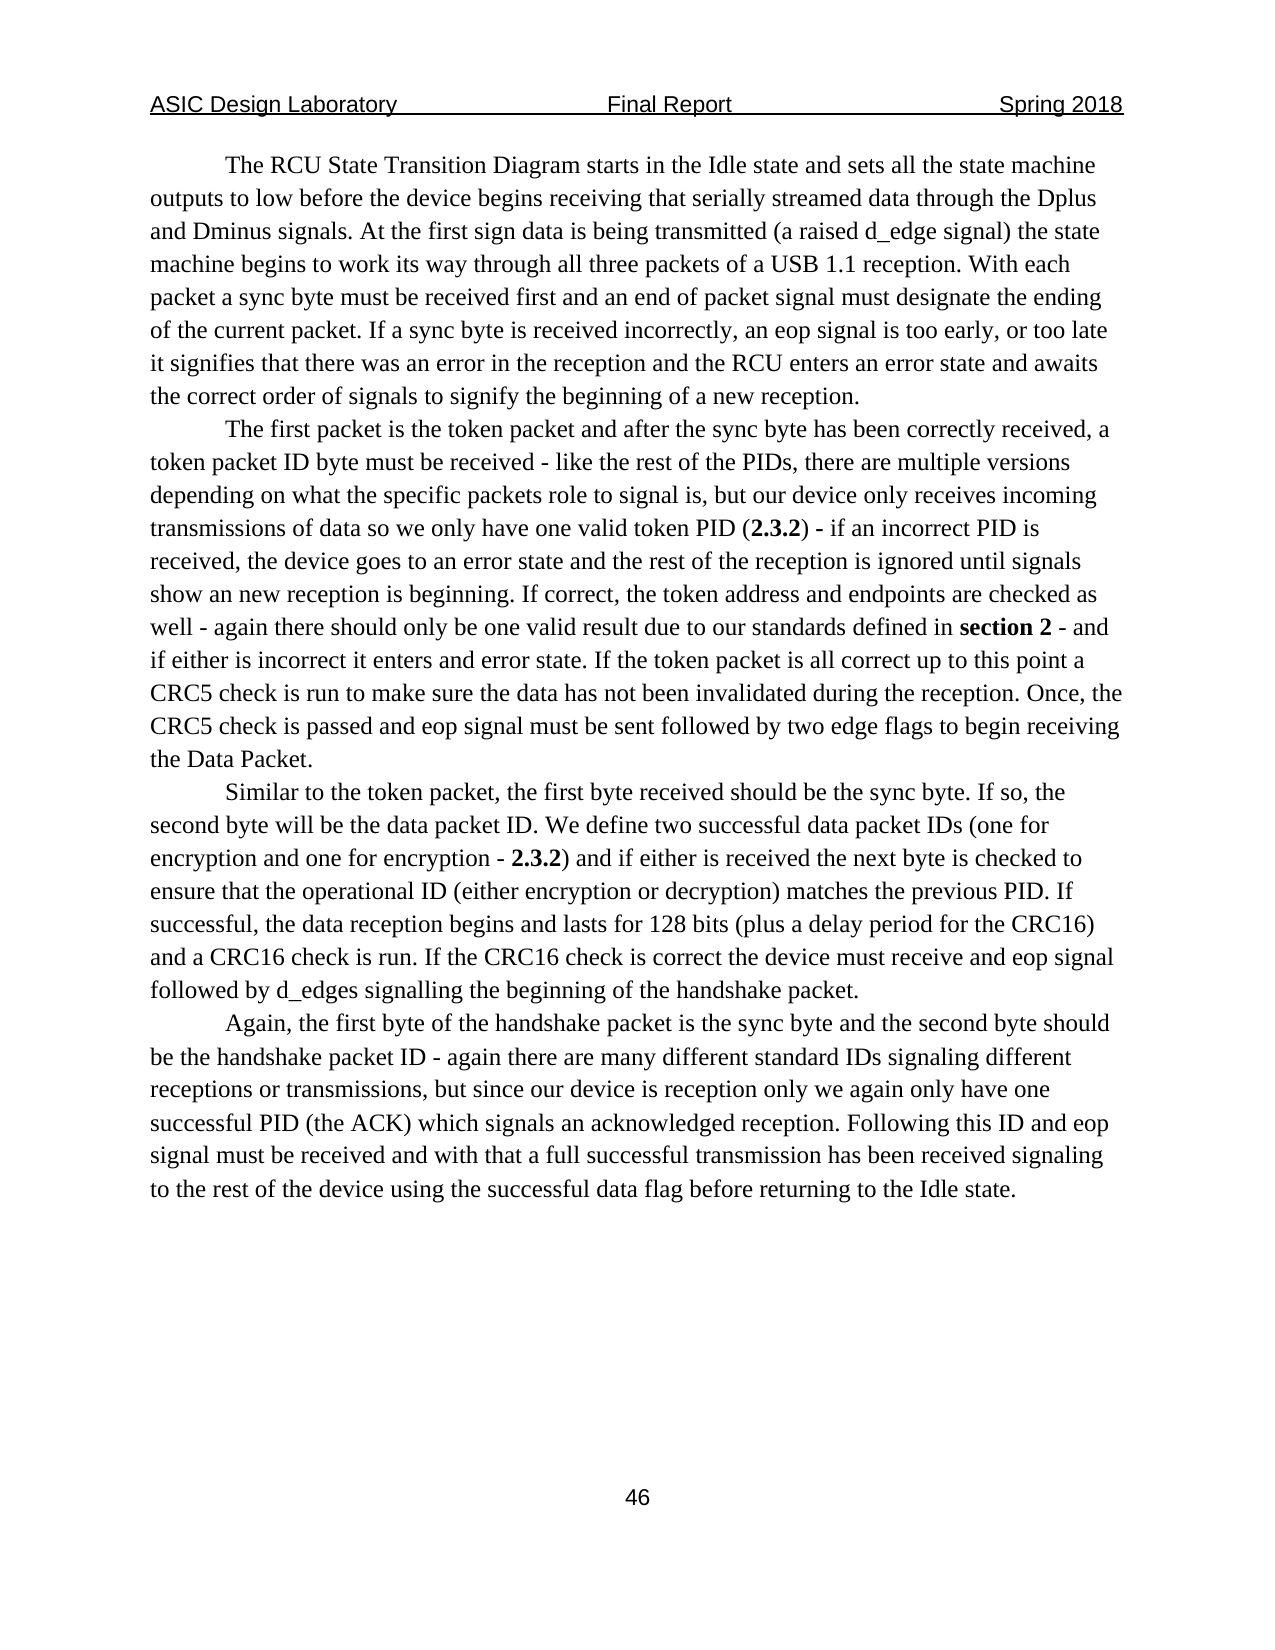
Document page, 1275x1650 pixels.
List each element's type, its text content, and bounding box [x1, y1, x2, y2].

text The RCU State Transition Diagram starts in the Idle state and sets all the state machine outputs to low before the device begins receiving that serially streamed data through the Dplus and Dminus signals. At the first sign data is being transmitted (a raised d_edge signal) the state machine begins to work its way through all three packets of a USB 1.1 reception. With each packet a sync byte must be received first and an end of packet signal must designate the ending of the current packet. If a sync byte is received incorrectly, an eop signal is too early, or too late it signifies that there was an error in the reception and the RCU enters an error state and awaits the correct order of signals to signify the beginning of a new reception. [150, 150, 1125, 410]
text The first packet is the token packet and after the sync byte has been correctly received, a token packet ID byte must be received - like the rest of the PIDs, there are multiple versions depending on what the specific packets role to signal is, but our device only receives incoming transmissions of data so we only have one valid token PID (2.3.2) - if an incorrect PID is received, the device goes to an error state and the rest of the reception is ignored until signals show an new reception is beginning. If correct, the token address and endpoints are checked as well - again there should only be one valid result due to our standards defined in section 2 - and if either is incorrect it enters and error state. If the token packet is all correct up to this point a CRC5 check is run to make sure the data has not been invalidated during the reception. Once, the CRC5 check is passed and eop signal must be sent followed by two edge flags to begin receiving the Data Packet. [150, 414, 1125, 773]
text Again, the first byte of the handshake packet is the sync byte and the second byte should be the handshake packet ID - again there are many different standard IDs signaling different receptions or transmissions, but since our device is reception only we again only have one successful PID (the ACK) which signals an acknowledged reception. Following this ID and eop signal must be received and with that a full successful transmission has been received signaling to the rest of the device using the successful data flag before returning to the Idle state. [150, 1008, 1125, 1202]
text Similar to the token packet, the first byte received should be the sync byte. If so, the second byte will be the data packet ID. We define two successful data packet IDs (one for encryption and one for encryption - 2.3.2) and if either is received the next byte is checked to ensure that the operational ID (either encryption or decryption) matches the previous PID. If successful, the data reception begins and lasts for 128 bits (plus a delay period for the CRC16) and a CRC16 check is run. If the CRC16 check is correct the device must receive and eop signal followed by d_edges signalling the beginning of the handshake packet. [150, 777, 1125, 1004]
